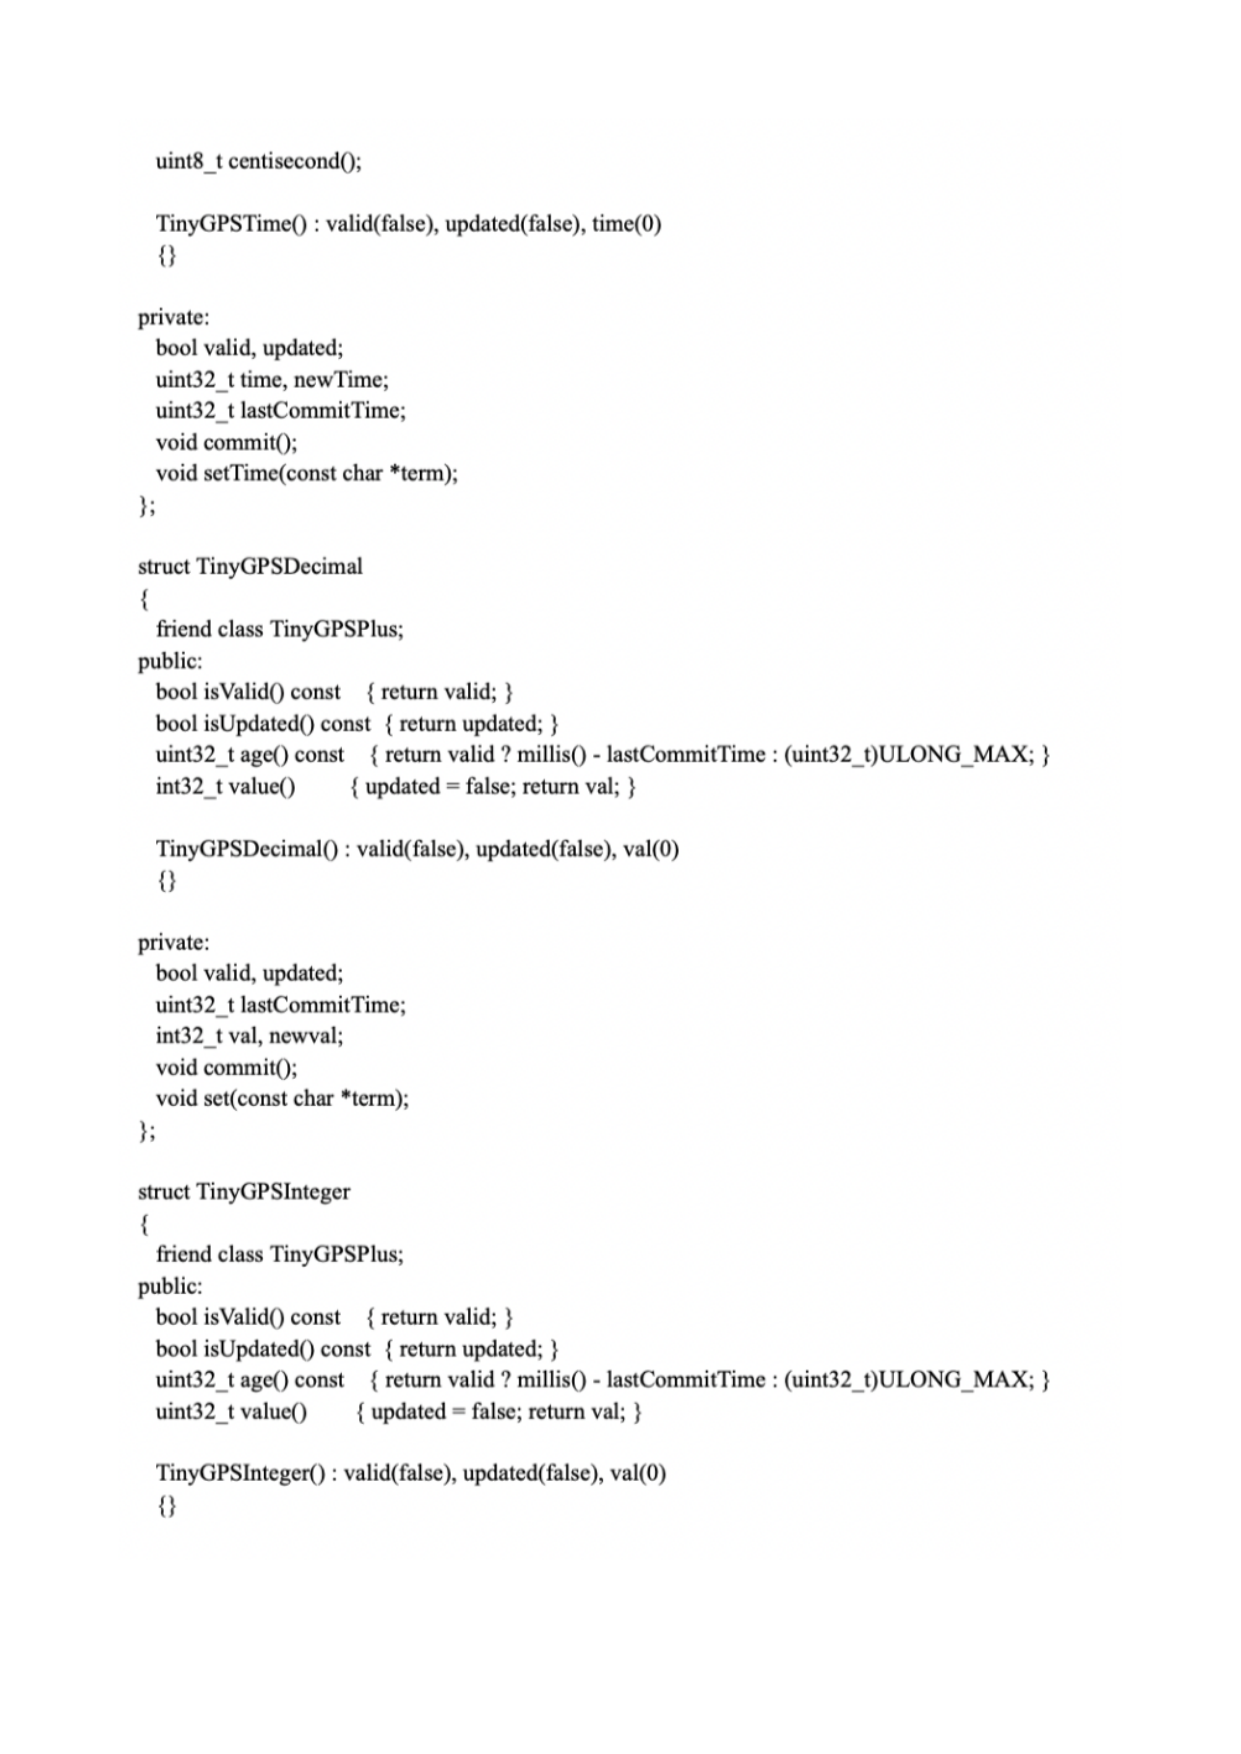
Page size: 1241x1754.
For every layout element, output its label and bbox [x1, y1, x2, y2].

picture [118, 118, 1123, 1560]
